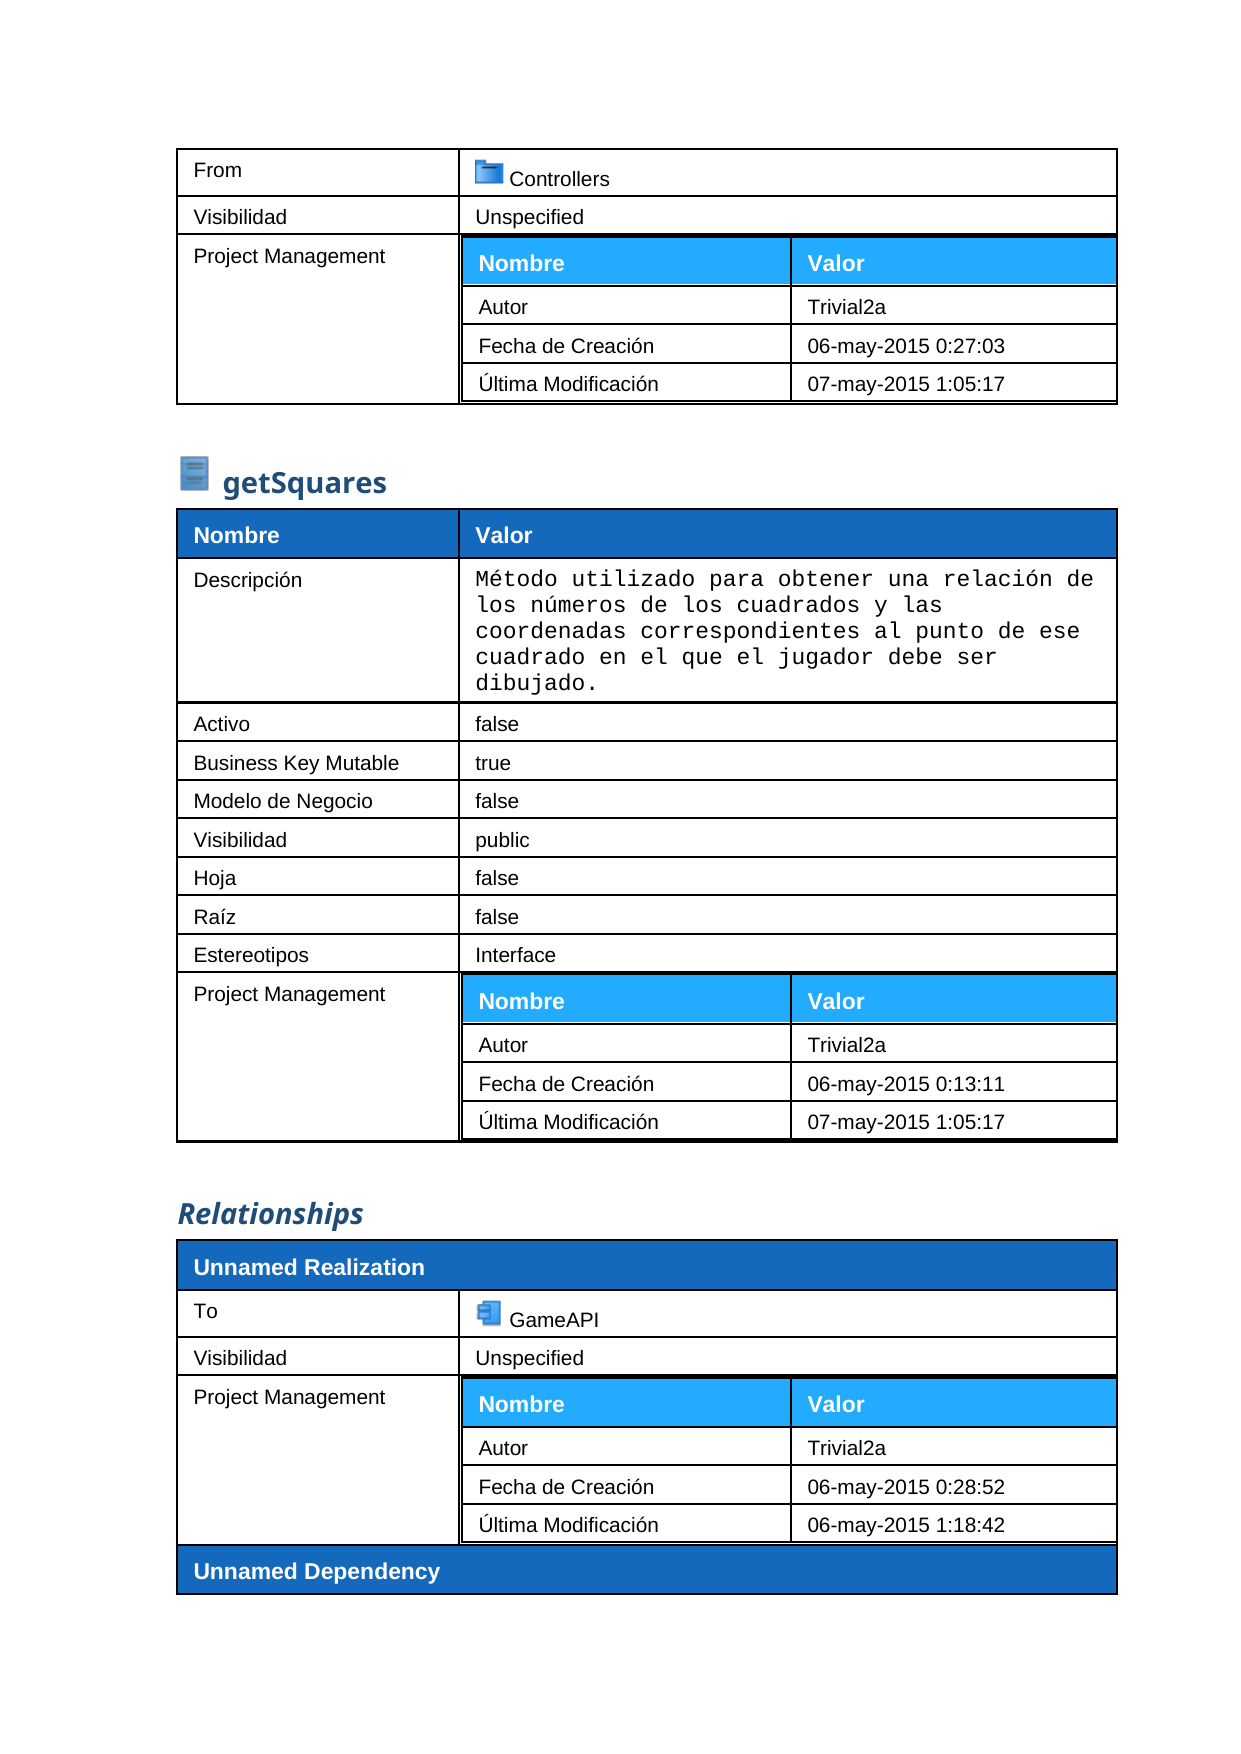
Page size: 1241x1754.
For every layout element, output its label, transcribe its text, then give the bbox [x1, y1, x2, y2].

subtitle Relationships [177, 1193, 1063, 1233]
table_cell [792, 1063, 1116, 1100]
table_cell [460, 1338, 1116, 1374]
picture [177, 455, 215, 493]
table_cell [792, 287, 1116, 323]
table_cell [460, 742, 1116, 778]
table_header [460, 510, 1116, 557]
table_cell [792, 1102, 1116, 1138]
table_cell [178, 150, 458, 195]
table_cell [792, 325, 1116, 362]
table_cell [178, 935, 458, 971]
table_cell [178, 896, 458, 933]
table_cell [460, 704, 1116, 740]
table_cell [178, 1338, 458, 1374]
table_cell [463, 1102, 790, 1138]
picture [475, 1299, 504, 1328]
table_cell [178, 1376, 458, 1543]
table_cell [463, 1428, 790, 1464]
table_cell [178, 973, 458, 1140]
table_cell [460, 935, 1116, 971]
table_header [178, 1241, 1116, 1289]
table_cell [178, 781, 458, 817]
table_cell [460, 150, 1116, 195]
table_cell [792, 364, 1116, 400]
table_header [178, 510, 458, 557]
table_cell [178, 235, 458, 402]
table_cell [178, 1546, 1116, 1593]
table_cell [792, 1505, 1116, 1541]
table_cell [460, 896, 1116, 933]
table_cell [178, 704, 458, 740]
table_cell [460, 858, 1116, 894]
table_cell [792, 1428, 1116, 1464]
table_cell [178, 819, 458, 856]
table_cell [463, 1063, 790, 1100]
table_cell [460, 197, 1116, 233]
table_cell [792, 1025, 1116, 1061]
subtitle getSquares [177, 456, 1063, 502]
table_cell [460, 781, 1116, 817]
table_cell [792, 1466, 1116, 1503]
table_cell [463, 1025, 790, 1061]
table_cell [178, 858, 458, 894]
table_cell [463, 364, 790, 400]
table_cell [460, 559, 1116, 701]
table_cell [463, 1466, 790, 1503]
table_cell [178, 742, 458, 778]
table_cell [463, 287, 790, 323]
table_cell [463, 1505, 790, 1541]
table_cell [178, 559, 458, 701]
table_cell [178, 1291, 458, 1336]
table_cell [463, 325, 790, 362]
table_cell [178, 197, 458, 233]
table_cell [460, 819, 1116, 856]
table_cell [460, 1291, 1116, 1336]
picture [475, 158, 504, 187]
